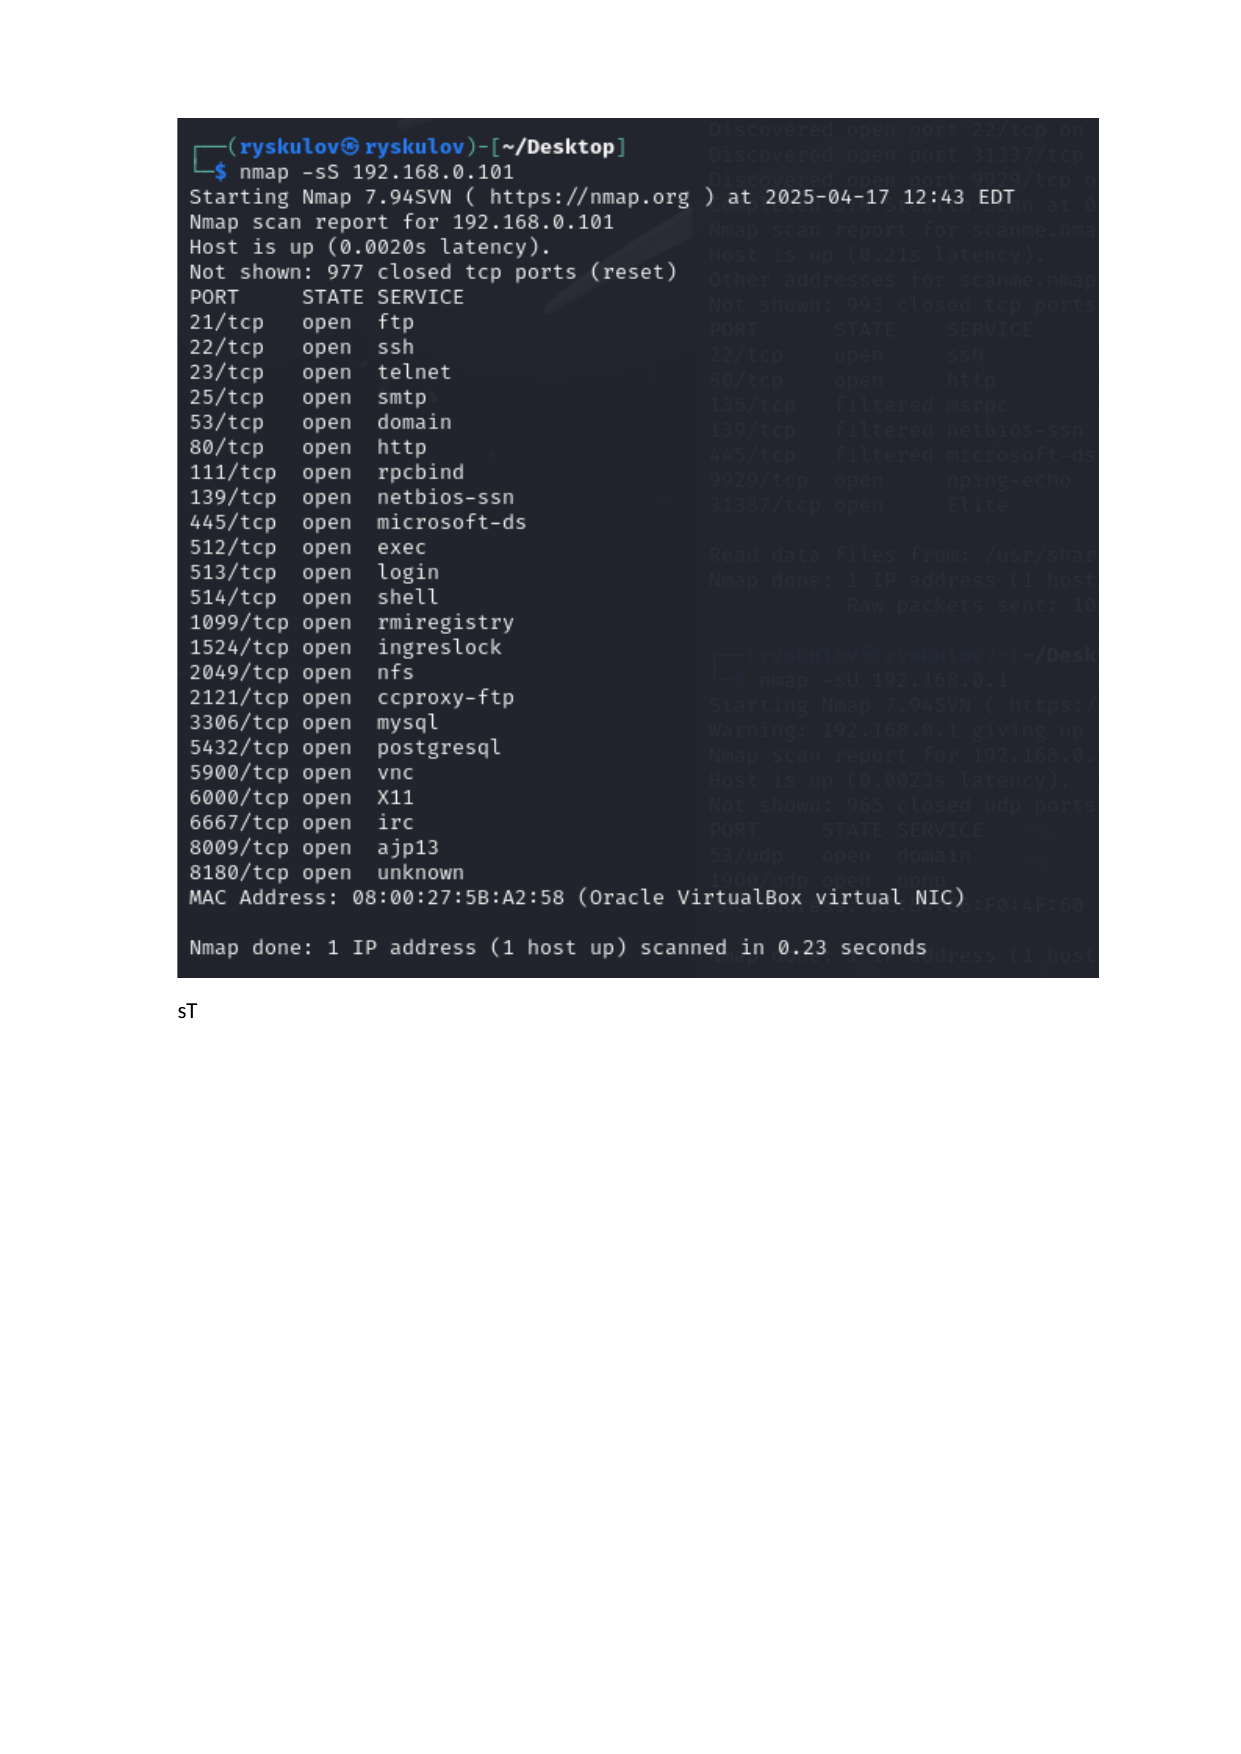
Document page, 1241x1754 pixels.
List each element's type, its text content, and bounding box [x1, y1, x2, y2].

text sT [177, 996, 1152, 1024]
picture [177, 118, 1099, 978]
